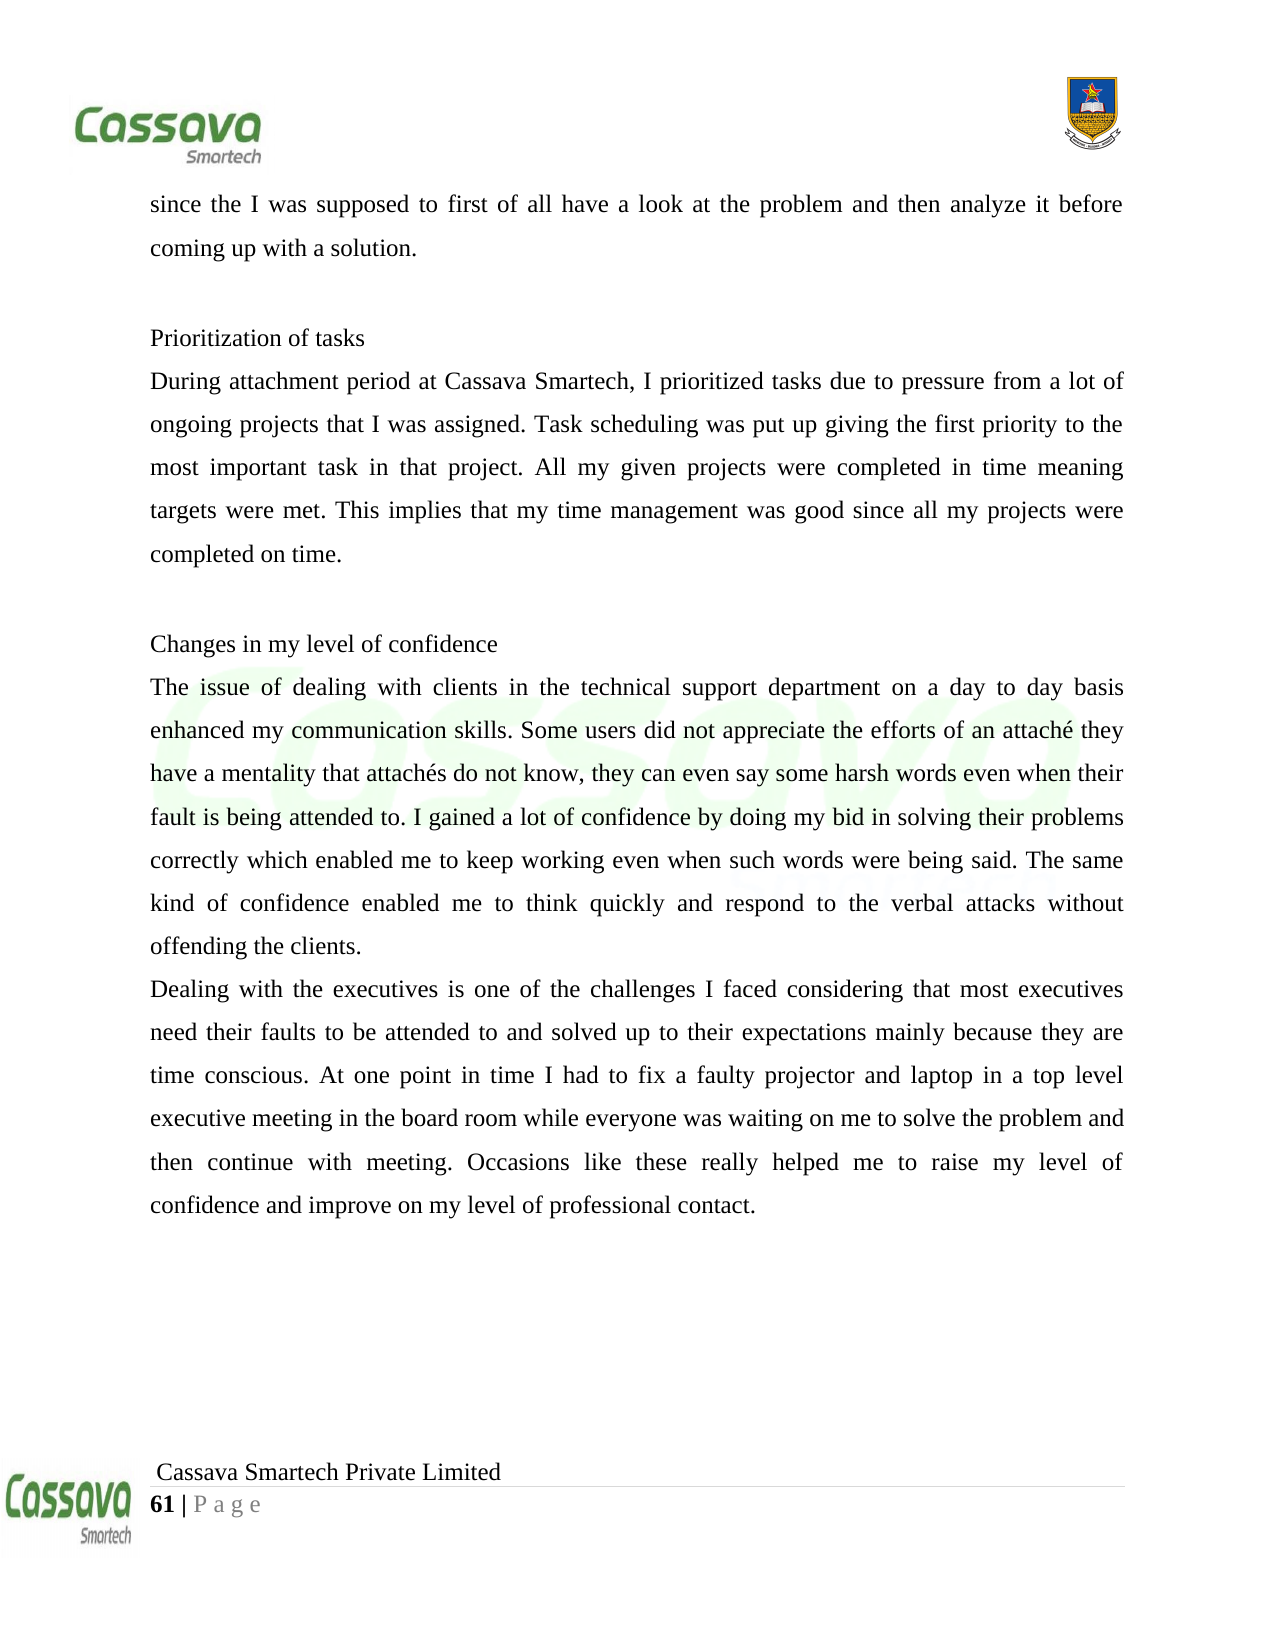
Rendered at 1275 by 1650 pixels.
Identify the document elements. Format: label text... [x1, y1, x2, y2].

picture [68, 95, 275, 175]
text During attachment period at Cassava Smartech, I prioritized tasks due to pressure from a lot of ongoing projects that I was assigned. Task scheduling was put up giving the first priority to the most important task in that project. All my given projects were completed in time meaning targets were met. This implies that my time management was good since all my projects were completed on time. [150, 366, 1125, 567]
subtitle Prioritization of tasks [150, 323, 1125, 352]
subtitle Changes in my level of confidence [150, 629, 1125, 658]
text The issue of dealing with clients in the technical support department on a day to day basis enhanced my communication skills. Some users did not appreciate the efforts of an attaché they have a mentality that attachés do not know, they can even say some harsh words even when their fault is being attended to. I gained a lot of confidence by doing my bid in solving their problems correctly which enabled me to keep working even when such words were being said. The same kind of confidence enabled me to think quickly and respond to the verbal attacks without offending the clients. [150, 672, 1125, 960]
picture [1, 1458, 140, 1558]
picture [1061, 75, 1125, 161]
text Dealing with the executives is one of the challenges I faced considering that most executives need their faults to be attended to and solved up to their expectations mainly because they are time conscious. At one point in time I had to fix a faulty projector and laptop in a top level executive meeting in the board room while everyone was waiting on me to solve the problem and then continue with meeting. Occasions like these really helped me to raise my level of confidence and improve on my level of professional contact. [150, 974, 1125, 1218]
